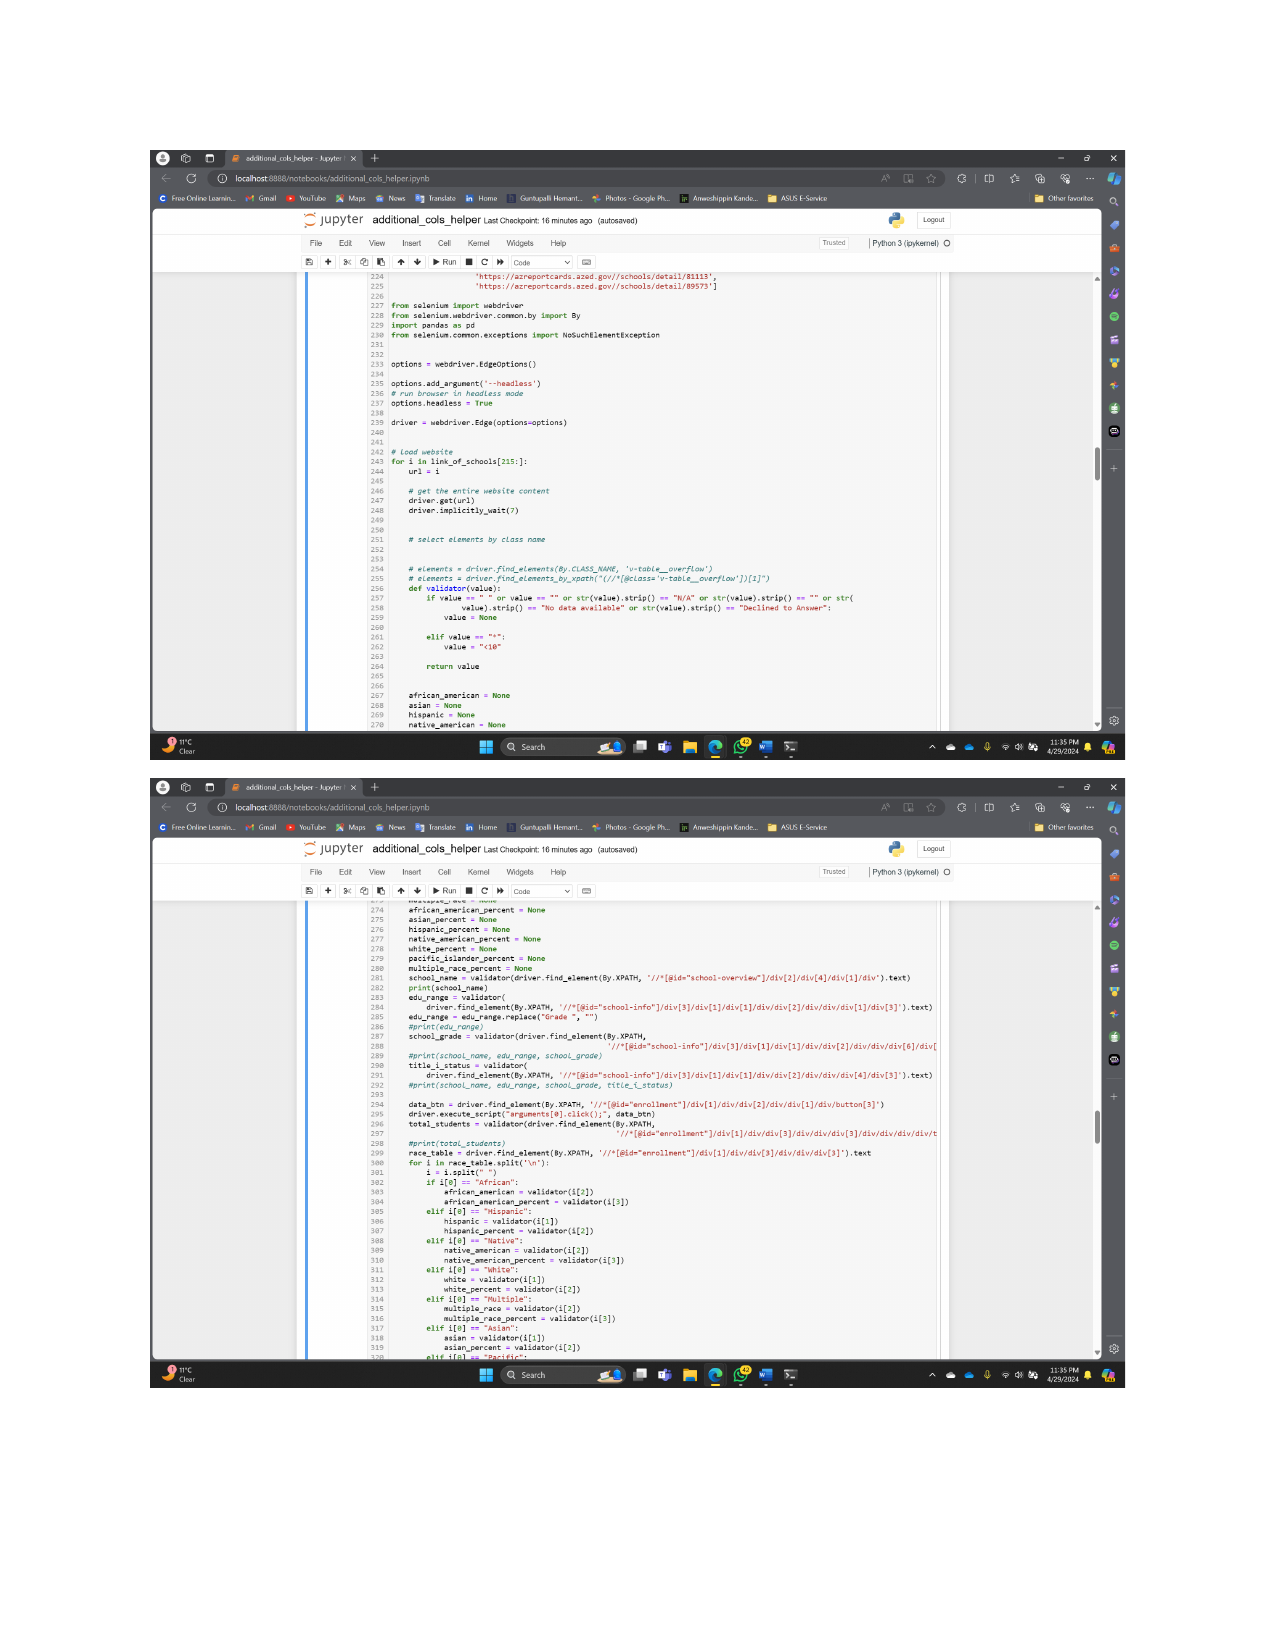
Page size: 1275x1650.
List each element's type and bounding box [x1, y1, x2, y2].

picture [150, 150, 1125, 760]
picture [150, 778, 1125, 1388]
